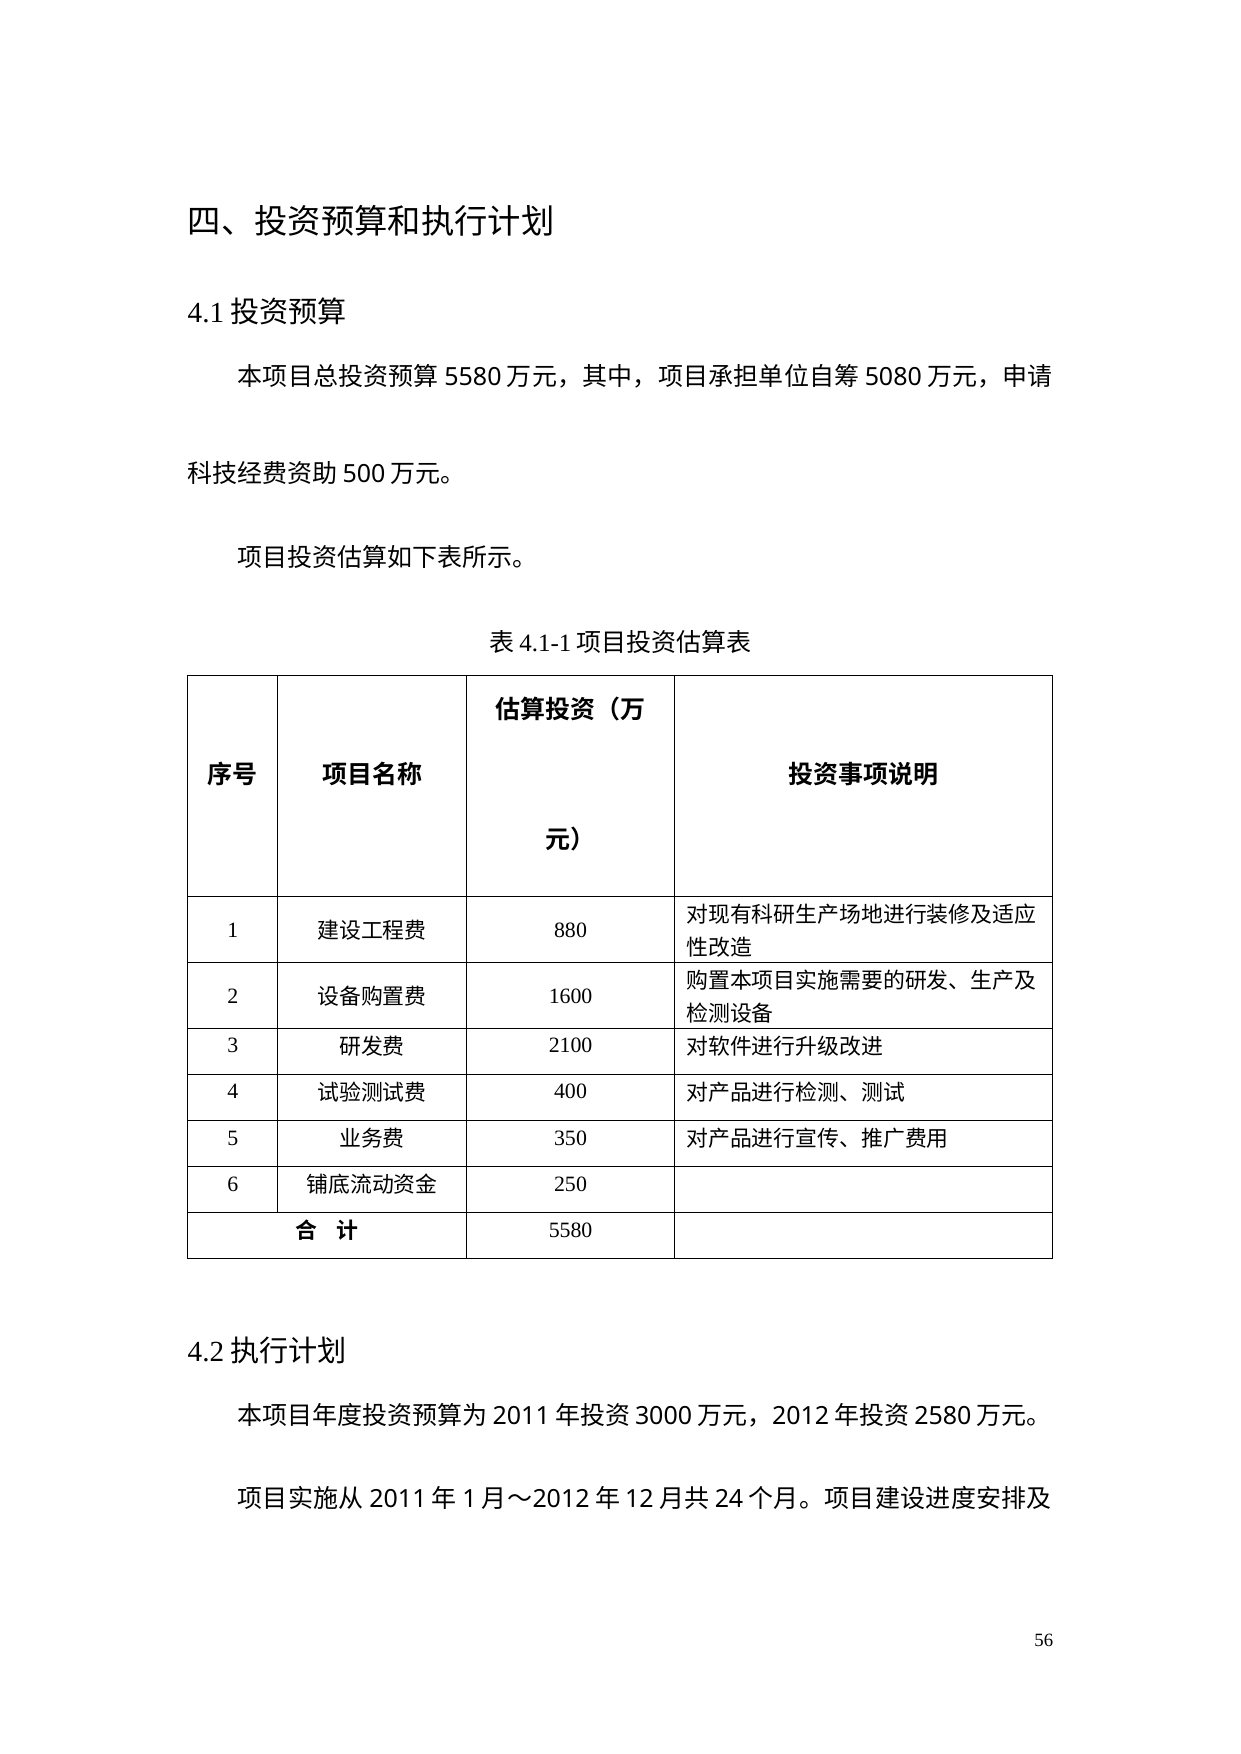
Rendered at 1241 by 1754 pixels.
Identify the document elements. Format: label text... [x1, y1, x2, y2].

table_cell 250 [467, 1167, 674, 1212]
text 项目投资估算如下表所示。 [187, 523, 1053, 588]
table_cell 试验测试费 [278, 1075, 466, 1120]
table_cell 5580 [467, 1213, 674, 1258]
table_cell 1600 [467, 963, 674, 1028]
table_cell 2100 [467, 1029, 674, 1074]
text 本项目年度投资预算为2011年投资3000万元，2012年投资2580万元。 [187, 1381, 1053, 1446]
table_cell 400 [467, 1075, 674, 1120]
text 表4.1-1项目投资估算表 [187, 622, 1053, 658]
table_cell 3 [188, 1029, 277, 1074]
subtitle 4.2执行计划 [187, 1316, 1053, 1381]
table_cell 5 [188, 1121, 277, 1166]
table_cell 6 [188, 1167, 277, 1212]
table_cell 建设工程费 [278, 897, 466, 962]
table_header 序号 [188, 676, 277, 896]
table_cell [675, 1167, 1052, 1212]
table_cell 对软件进行升级改进 [675, 1029, 1052, 1074]
subtitle 四、投资预算和执行计划 [187, 187, 1053, 252]
table_cell 购置本项目实施需要的研发、生产及检测设备 [675, 963, 1052, 1028]
table_cell 4 [188, 1075, 277, 1120]
table_header 项目名称 [278, 676, 466, 896]
table_cell 880 [467, 897, 674, 962]
text 本项目总投资预算5580万元，其中，项目承担单位自筹5080万元，申请科技经费资助500万元。 [187, 342, 1053, 504]
table_cell 合 计 [188, 1213, 466, 1258]
table_cell 1 [188, 897, 277, 962]
table_cell [675, 1213, 1052, 1258]
table_cell 2 [188, 963, 277, 1028]
table_cell 对产品进行宣传、推广费用 [675, 1121, 1052, 1166]
table_cell 设备购置费 [278, 963, 466, 1028]
subtitle 4.1投资预算 [187, 277, 1053, 342]
table_cell 对产品进行检测、测试 [675, 1075, 1052, 1120]
table_header 估算投资（万元） [467, 676, 674, 896]
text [187, 1464, 1053, 1529]
table_cell 对现有科研生产场地进行装修及适应性改造 [675, 897, 1052, 962]
table_cell 铺底流动资金 [278, 1167, 466, 1212]
table_cell 350 [467, 1121, 674, 1166]
table_header 投资事项说明 [675, 676, 1052, 896]
table_cell 研发费 [278, 1029, 466, 1074]
table_cell 业务费 [278, 1121, 466, 1166]
